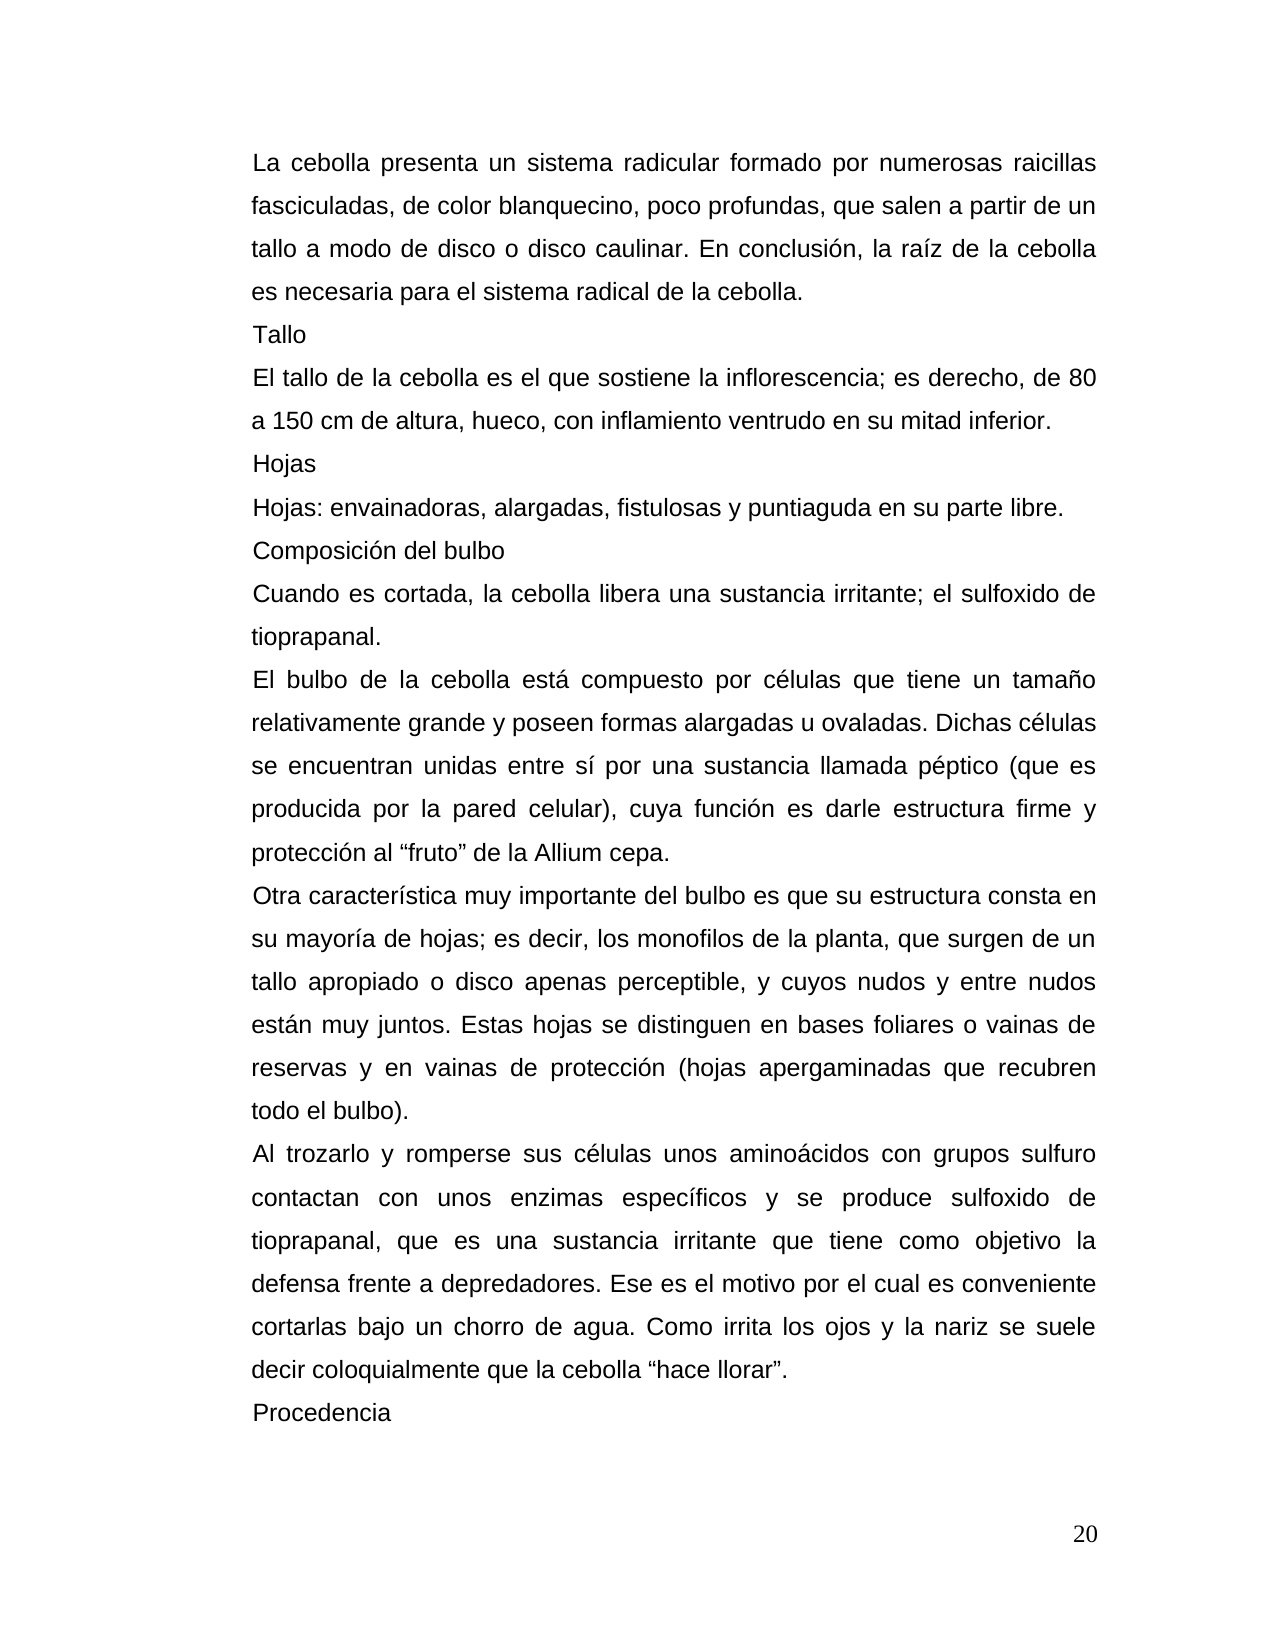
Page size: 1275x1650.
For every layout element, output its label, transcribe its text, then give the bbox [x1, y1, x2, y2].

text Cuando es cortada, la cebolla libera una sustancia irritante; el sulfoxido de tioprapanal. [251, 579, 1098, 651]
text Hojas: envainadoras, alargadas, fistulosas y puntiaguda en su parte libre. [251, 493, 1098, 521]
text Hojas [251, 449, 1098, 478]
text El tallo de la cebolla es el que sostiene la inflorescencia; es derecho, de 80 a 150 cm de altura, hueco, con inflamiento ventrudo en su mitad inferior. [251, 363, 1098, 435]
text Tallo [251, 320, 1098, 349]
text Composición del bulbo [251, 536, 1098, 564]
text El bulbo de la cebolla está compuesto por células que tiene un tamaño relativamente grande y poseen formas alargadas u ovaladas. Dichas células se encuentran unidas entre sí por una sustancia llamada péptico (que es producida por la pared celular), cuya función es darle estructura firme y protección al “fruto” de la Allium cepa. [251, 665, 1098, 866]
text Procedencia [251, 1398, 1098, 1427]
text Otra característica muy importante del bulbo es que su estructura consta en su mayoría de hojas; es decir, los monofilos de la planta, que surgen de un tallo apropiado o disco apenas perceptible, y cuyos nudos y entre nudos están muy juntos. Estas hojas se distinguen en bases foliares o vainas de reservas y en vainas de protección (hojas apergaminadas que recubren todo el bulbo). [251, 881, 1098, 1125]
text La cebolla presenta un sistema radicular formado por numerosas raicillas fasciculadas, de color blanquecino, poco profundas, que salen a partir de un tallo a modo de disco o disco caulinar. En conclusión, la raíz de la cebolla es necesaria para el sistema radical de la cebolla. [251, 148, 1098, 306]
text Al trozarlo y romperse sus células unos aminoácidos con grupos sulfuro contactan con unos enzimas específicos y se produce sulfoxido de tioprapanal, que es una sustancia irritante que tiene como objetivo la defensa frente a depredadores. Ese es el motivo por el cual es conveniente cortarlas bajo un chorro de agua. Como irrita los ojos y la nariz se suele decir coloquialmente que la cebolla “hace llorar”. [251, 1139, 1098, 1384]
